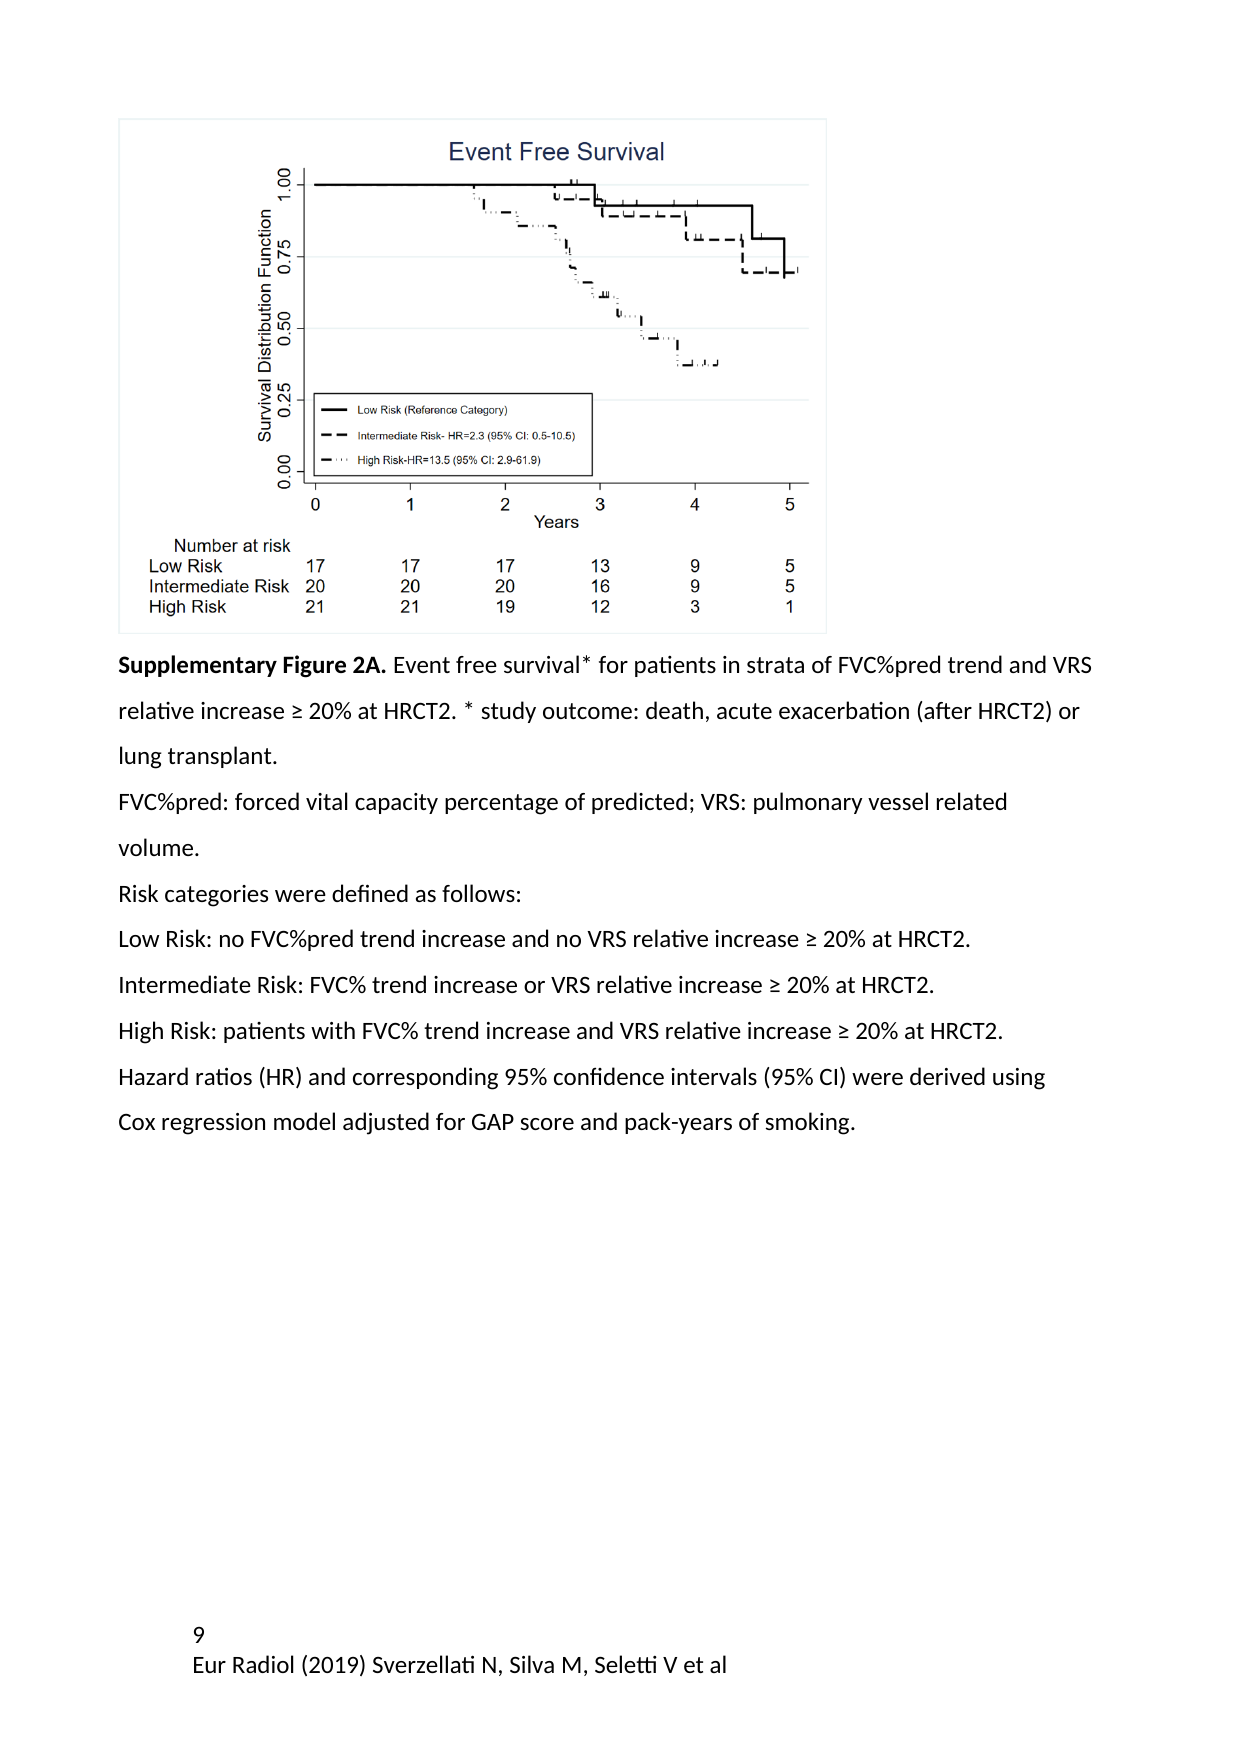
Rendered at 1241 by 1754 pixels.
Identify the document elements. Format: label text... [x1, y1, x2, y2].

text Risk categories were defined as follows: [118, 878, 1122, 908]
text Supplementary Figure 2A. Event free survival* for patients in strata of FVC%pred trend and VRS relative increase ≥ 20% at HRCT2. * study outcome: death, acute exacerbation (after HRCT2) or lung transplant. [118, 649, 1122, 771]
text High Risk: patients with FVC% trend increase and VRS relative increase ≥ 20% at HRCT2. [118, 1015, 1122, 1045]
text Cox regression model adjusted for GAP score and pack-years of smoking. [118, 1106, 1122, 1137]
text Hazard ratios (HR) and corresponding 95% confidence intervals (95% CI) were derived using [118, 1061, 1122, 1091]
text volume. [118, 832, 1122, 862]
text Intermediate Risk: FVC% trend increase or VRS relative increase ≥ 20% at HRCT2. [118, 969, 1122, 1000]
picture [118, 118, 827, 634]
text Low Risk: no FVC%pred trend increase and no VRS relative increase ≥ 20% at HRCT2. [118, 923, 1122, 954]
text FVC%pred: forced vital capacity percentage of predicted; VRS: pulmonary vessel related [118, 786, 1122, 817]
